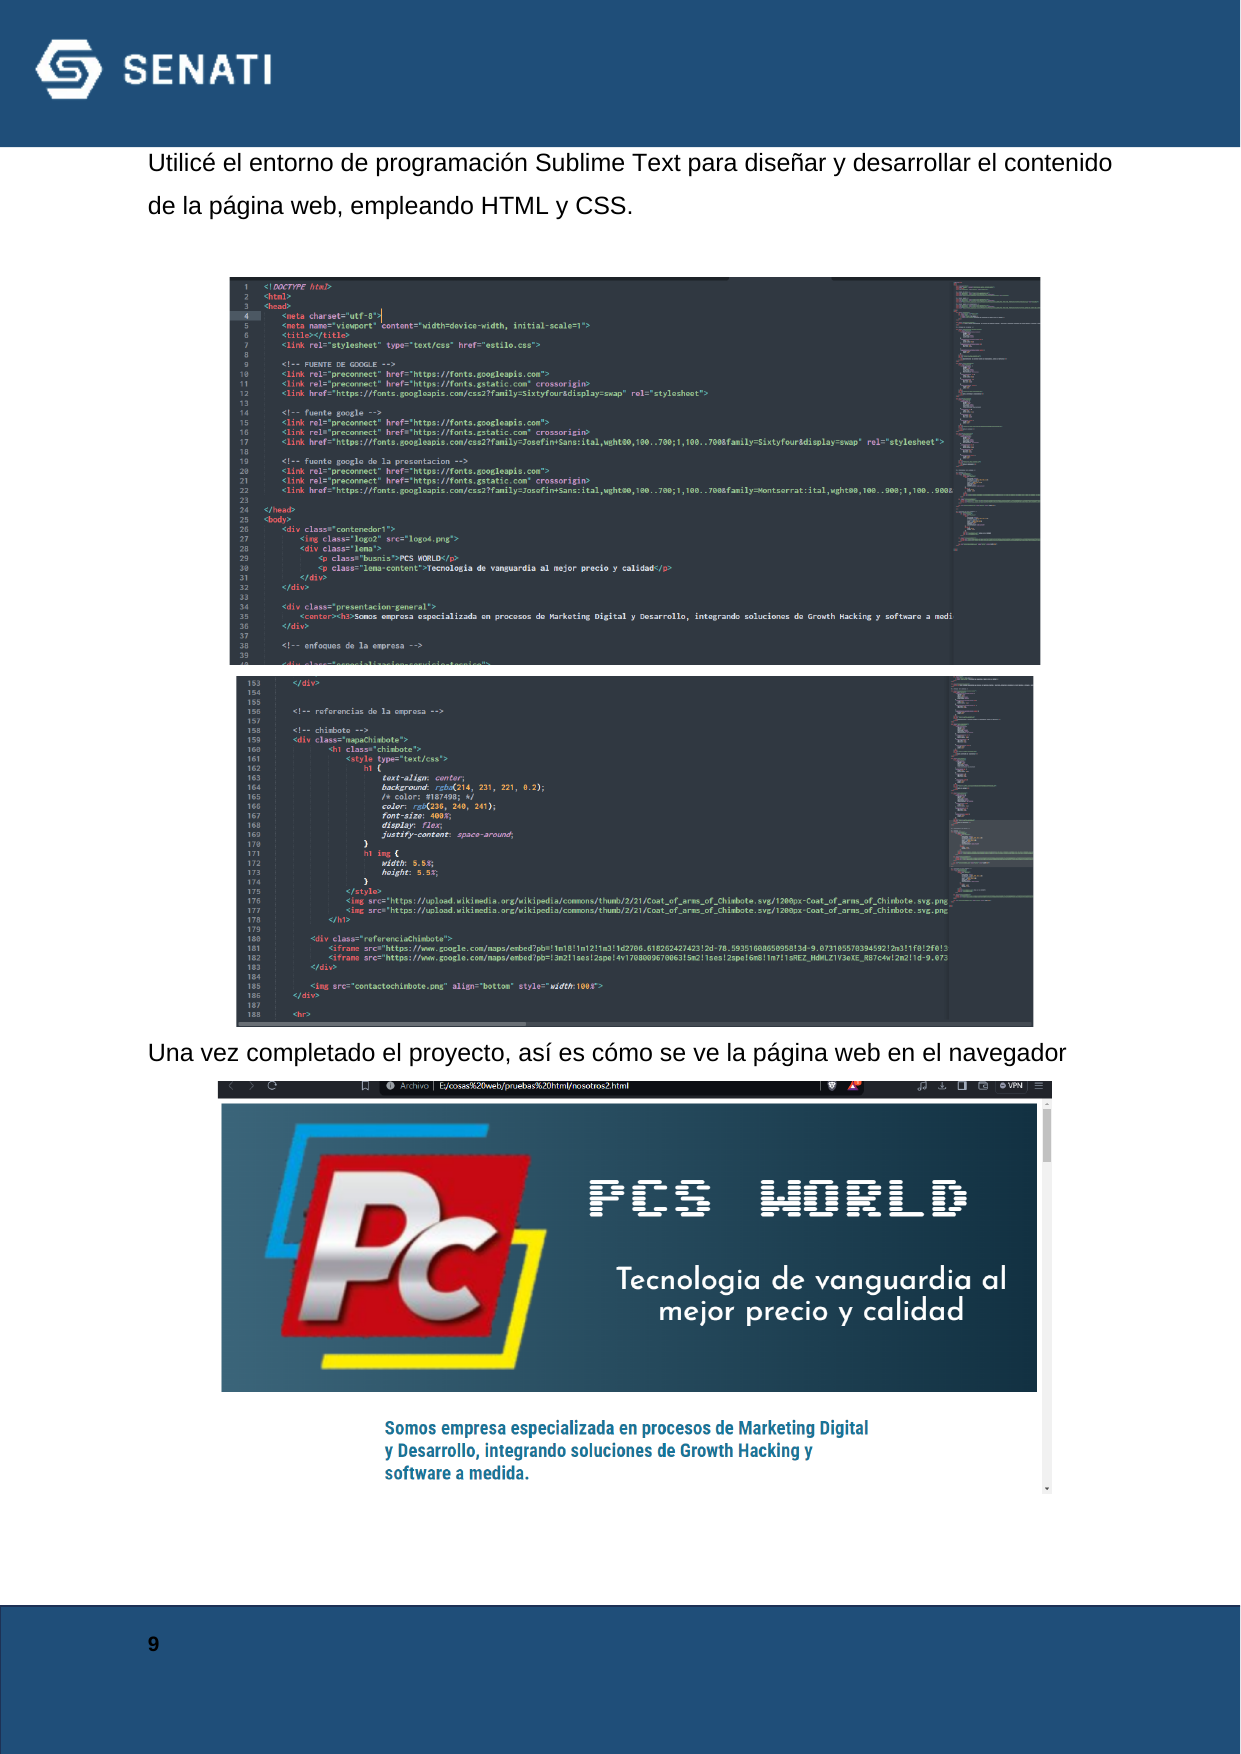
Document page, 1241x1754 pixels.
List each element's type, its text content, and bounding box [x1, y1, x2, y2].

text Una vez completado el proyecto, así es cómo se ve la página web en el navegador [148, 1038, 1122, 1067]
text Utilicé el entorno de programación Sublime Text para diseñar y desarrollar el contenido de la página web, empleando HTML y CSS. [148, 148, 1122, 219]
picture [34, 34, 280, 105]
picture [217, 1081, 1052, 1494]
picture [236, 676, 1034, 1027]
picture [229, 277, 1041, 665]
